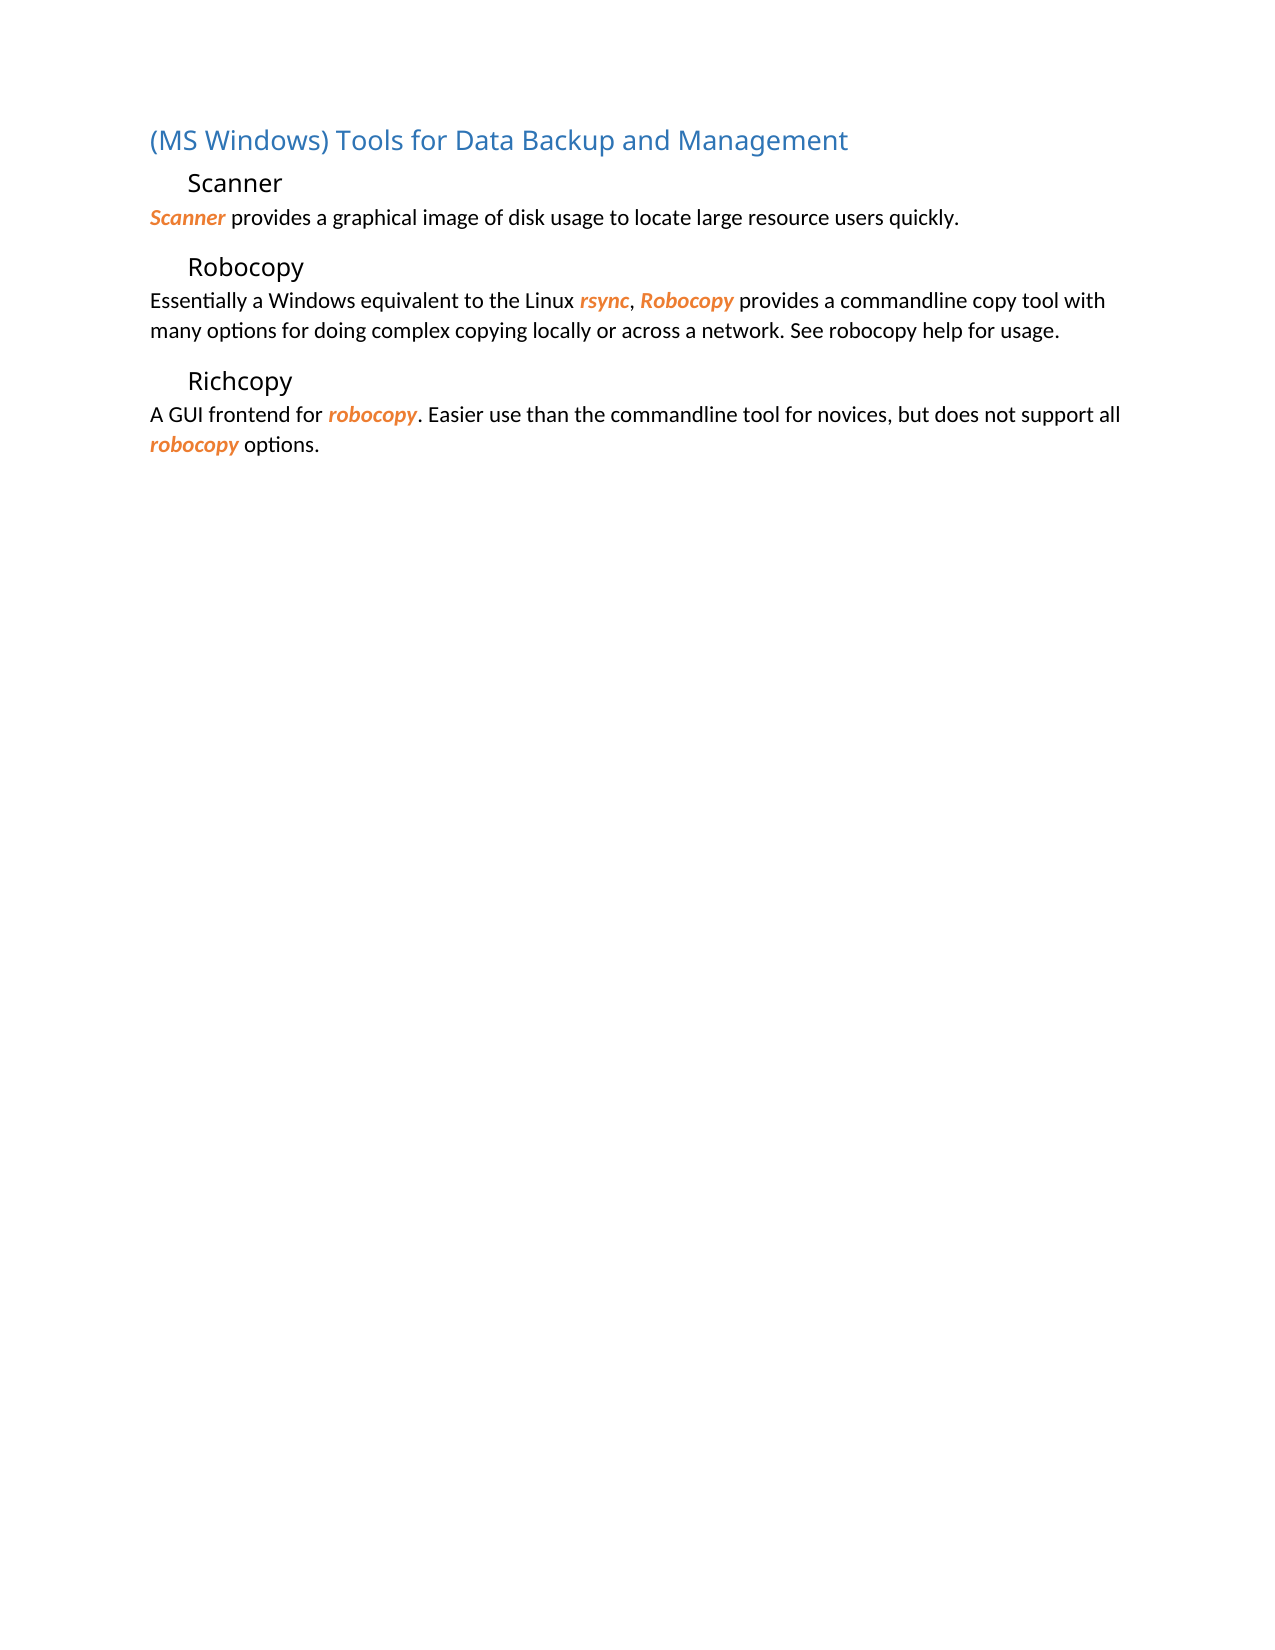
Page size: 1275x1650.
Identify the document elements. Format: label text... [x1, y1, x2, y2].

subtitle Robocopy [187, 249, 1125, 283]
text A GUI frontend for robocopy. Easier use than the commandline tool for novices, but does not support all robocopy options. [150, 400, 1125, 458]
text Scanner provides a graphical image of disk usage to locate large resource users quickly. [150, 203, 1125, 231]
text Essentially a Windows equivalent to the Linux rsync, Robocopy provides a commandline copy tool with many options for doing complex copying locally or across a network. See robocopy help for usage. [150, 286, 1125, 344]
subtitle (MS Windows) Tools for Data Backup and Management [150, 122, 1125, 159]
subtitle Richcopy [187, 363, 1125, 397]
subtitle Scanner [187, 166, 1125, 200]
